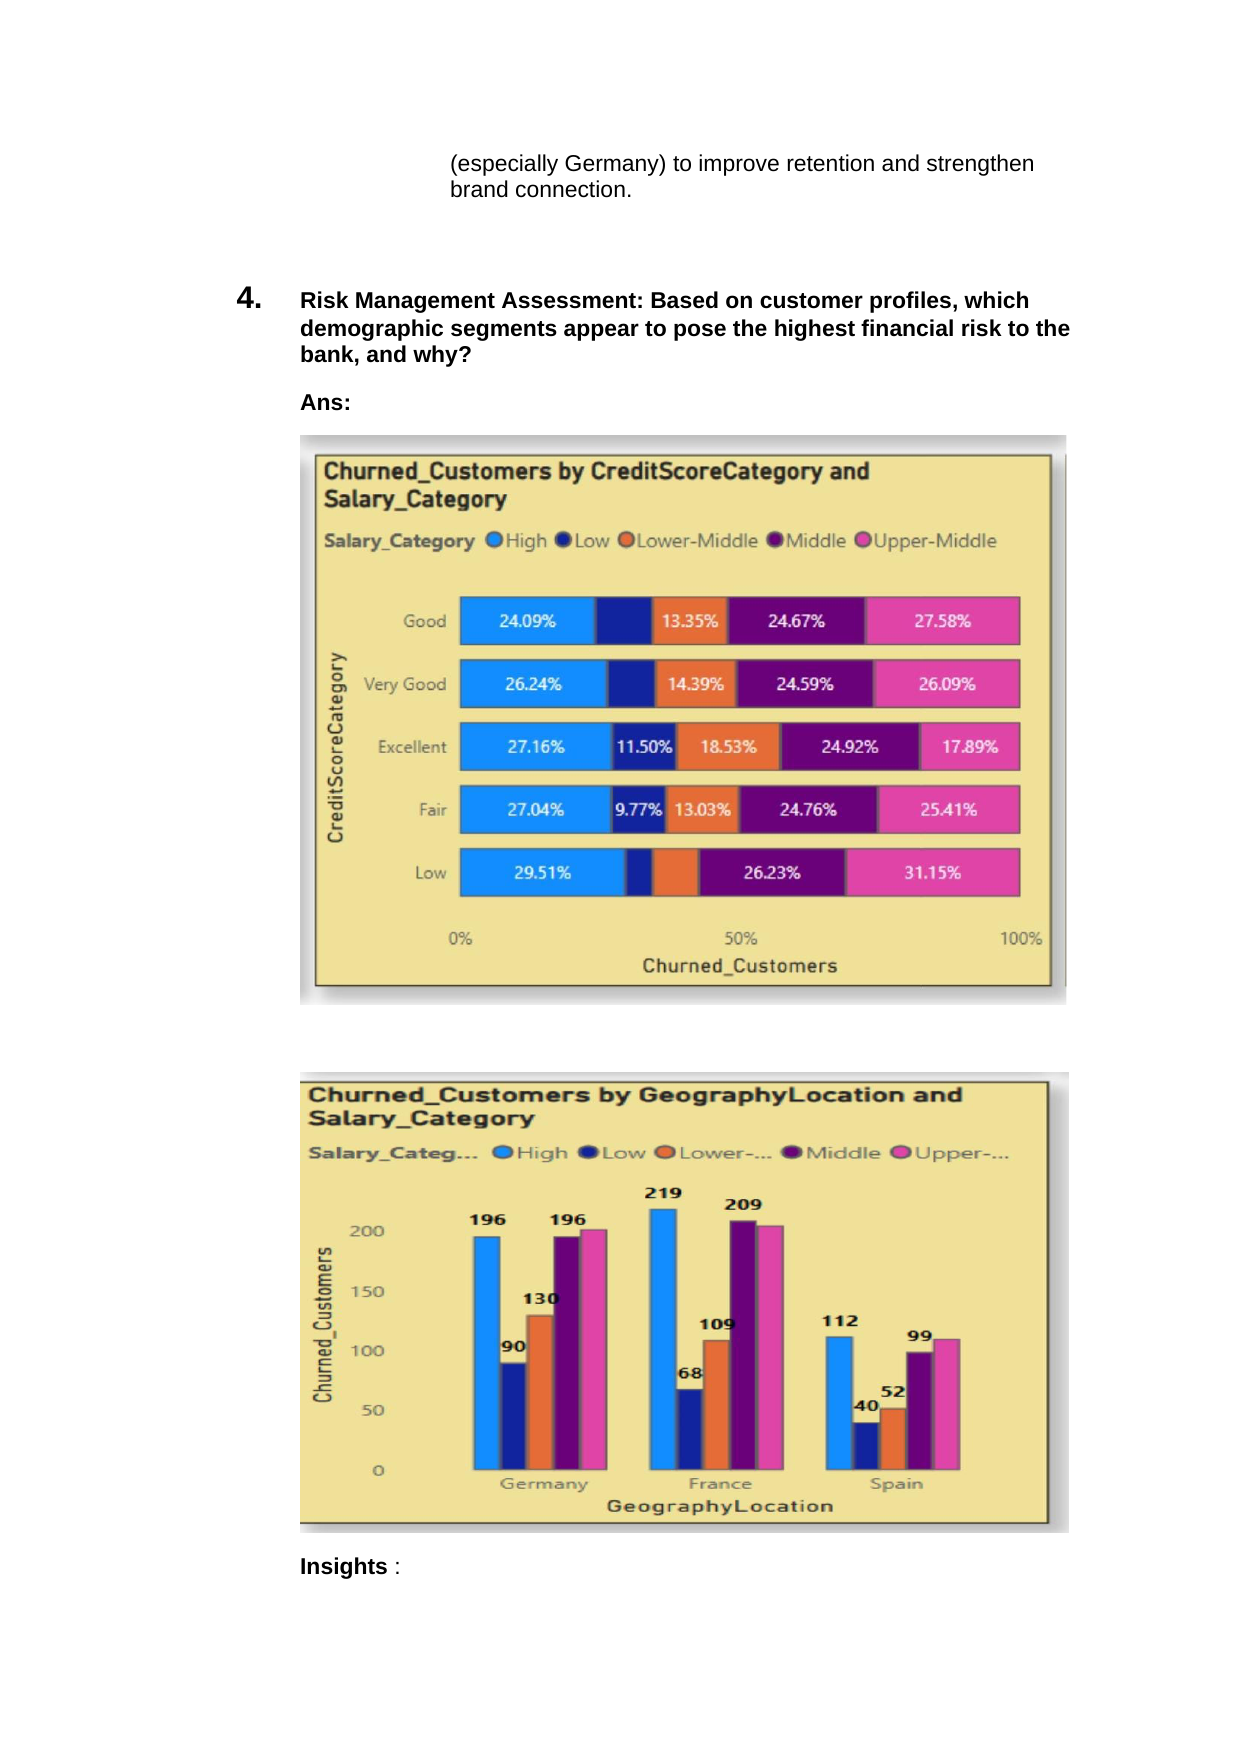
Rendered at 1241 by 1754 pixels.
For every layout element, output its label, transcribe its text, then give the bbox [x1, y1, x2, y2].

picture [300, 435, 1067, 1005]
text Insights : [300, 1553, 1090, 1579]
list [412, 150, 1090, 203]
list Risk Management Assessment: Based on customer profiles, which demographic segments appear to pose the highest financial risk to the bank, and why? [262, 279, 1090, 368]
picture [300, 1072, 1069, 1533]
text Ans: [300, 388, 1090, 415]
